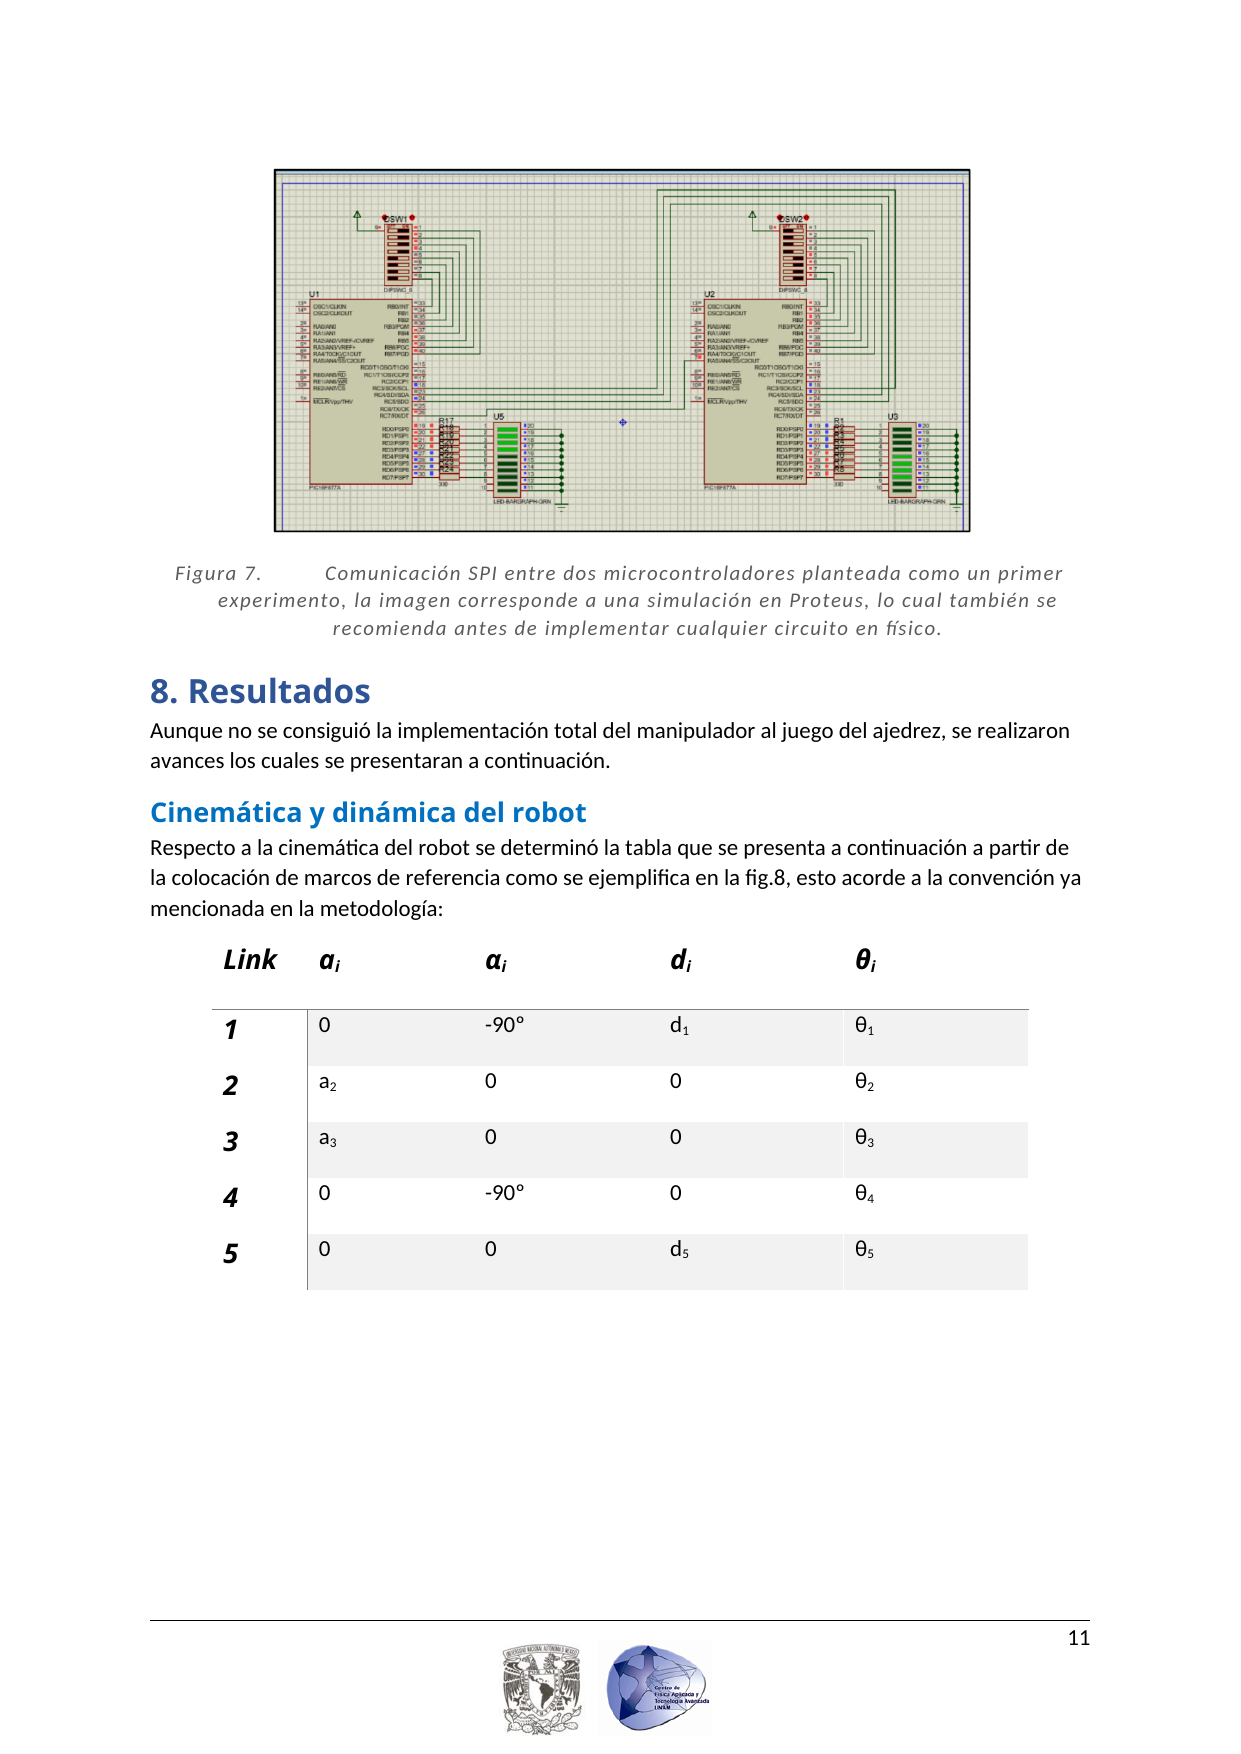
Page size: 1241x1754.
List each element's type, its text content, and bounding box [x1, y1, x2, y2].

picture [489, 1637, 713, 1736]
table_cell 0 [474, 1066, 659, 1122]
table_cell 3 [212, 1122, 307, 1178]
table_cell 0 [659, 1178, 843, 1234]
table_cell θ4 [844, 1178, 1028, 1234]
subtitle Resultados [150, 667, 1090, 713]
table_cell 0 [308, 1234, 474, 1290]
table_cell 4 [212, 1178, 307, 1234]
table_cell θ1 [844, 1010, 1028, 1066]
table_cell d1 [659, 1010, 843, 1066]
subtitle Comunicación SPI entre dos microcontroladores planteada como un primer experimento, la imagen corresponde a una simulación en Proteus, lo cual también se recomienda antes de implementar cualquier circuito en físico. [150, 560, 1090, 640]
picture [252, 150, 989, 542]
table_cell θ5 [844, 1234, 1028, 1290]
table_cell -90º [474, 1010, 659, 1066]
table_cell 1 [212, 1010, 307, 1066]
table_header ai [308, 941, 474, 1009]
table_cell 0 [659, 1066, 843, 1122]
table_header Link [212, 941, 307, 1009]
table_cell 0 [474, 1122, 659, 1178]
table_cell -90º [474, 1178, 659, 1234]
text Aunque no se consiguió la implementación total del manipulador al juego del ajedrez, se realizaron avances los cuales se presentaran a continuación. [150, 716, 1090, 774]
table_cell 0 [474, 1234, 659, 1290]
table_cell 0 [308, 1010, 474, 1066]
table_header di [659, 941, 843, 1009]
table_header θi [844, 941, 1028, 1009]
table_cell a2 [308, 1066, 474, 1122]
table_cell 0 [308, 1178, 474, 1234]
table_cell 2 [212, 1066, 307, 1122]
table_cell d5 [659, 1234, 843, 1290]
table_cell θ2 [844, 1066, 1028, 1122]
table_cell 5 [212, 1234, 307, 1290]
table_cell θ3 [844, 1122, 1028, 1178]
table_cell 0 [659, 1122, 843, 1178]
subtitle Cinemática y dinámica del robot [150, 793, 1090, 830]
table_cell a3 [308, 1122, 474, 1178]
table_header αi [474, 941, 659, 1009]
text Respecto a la cinemática del robot se determinó la tabla que se presenta a continuación a partir de la colocación de marcos de referencia como se ejemplifica en la fig.8, esto acorde a la convención ya mencionada en la metodología: [150, 833, 1090, 922]
